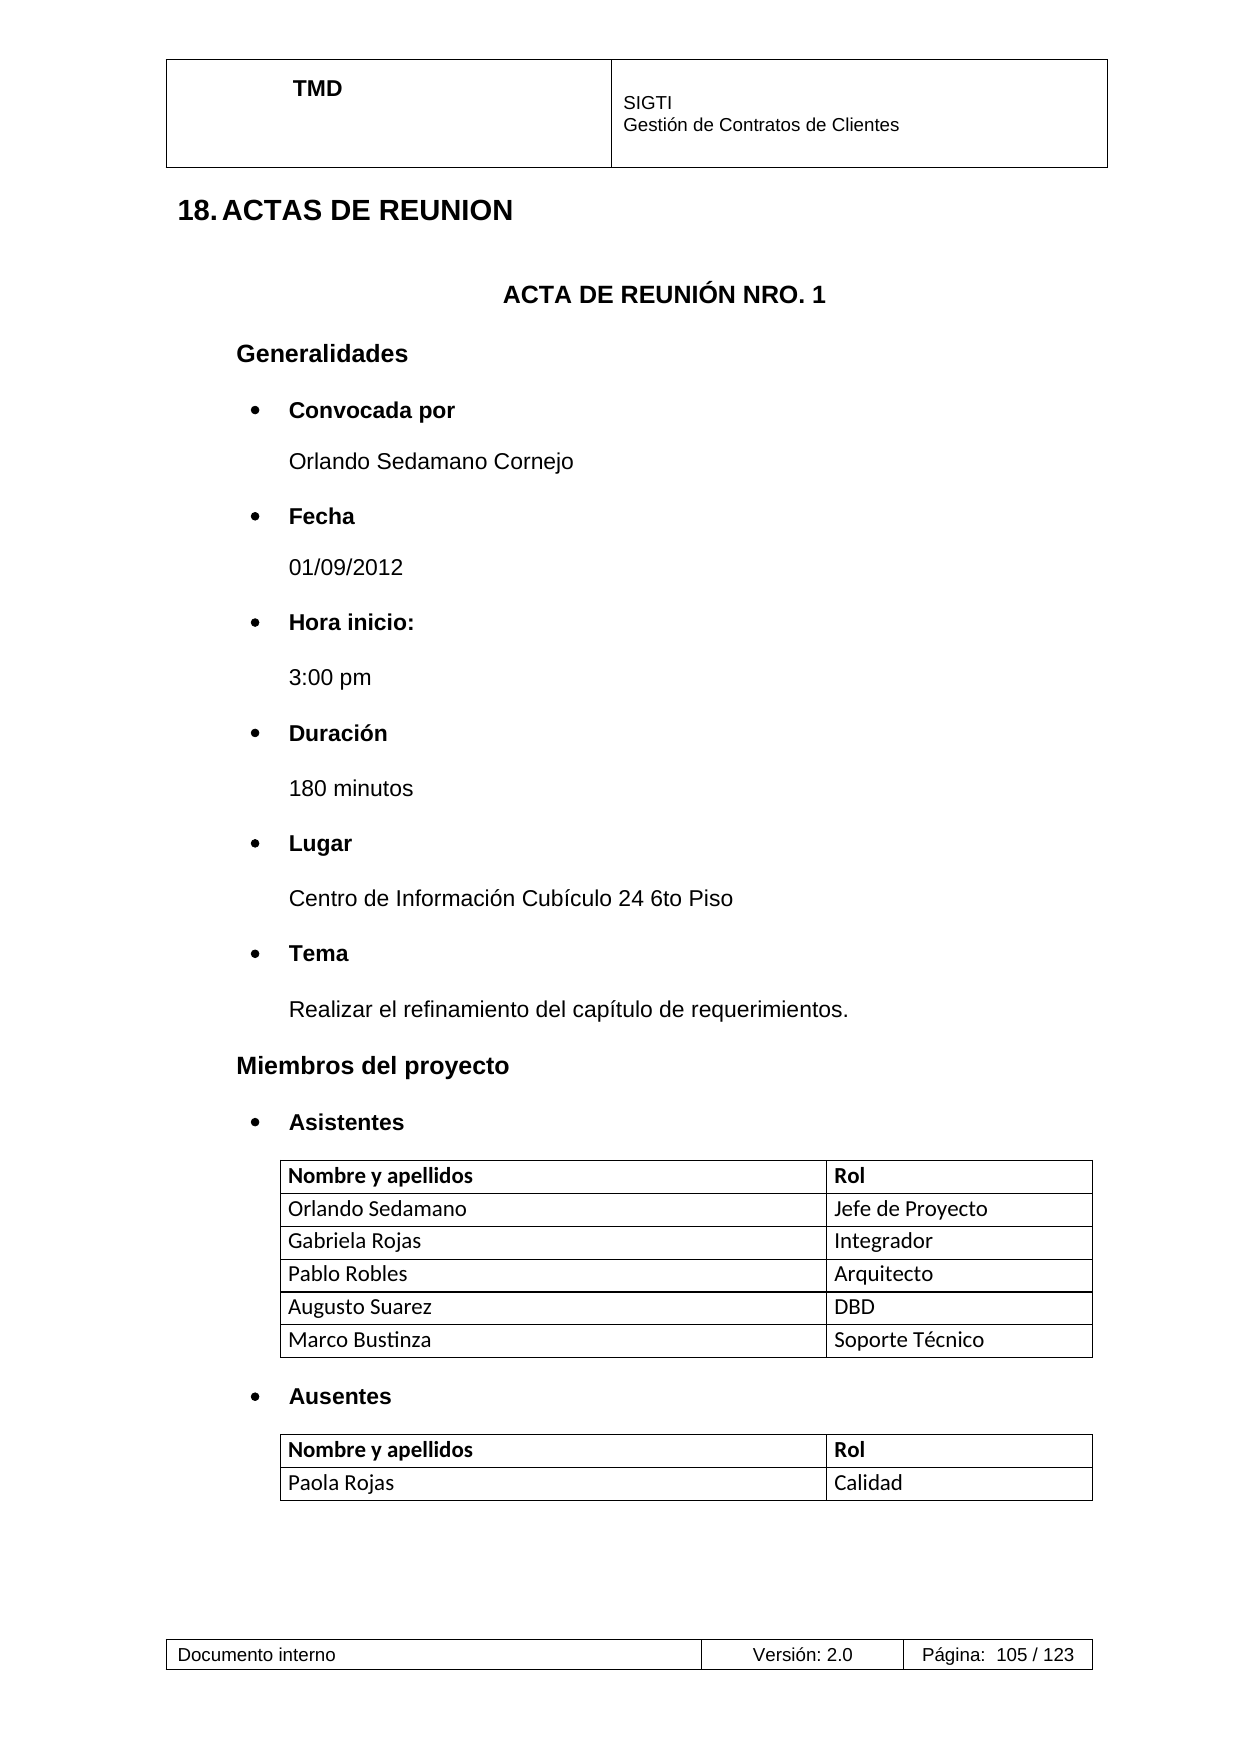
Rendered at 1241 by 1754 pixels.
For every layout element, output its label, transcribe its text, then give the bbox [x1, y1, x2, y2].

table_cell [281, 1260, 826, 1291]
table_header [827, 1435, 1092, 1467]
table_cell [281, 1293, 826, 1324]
list Fecha [251, 503, 1092, 529]
list Generalidades [236, 338, 1092, 367]
list Miembros del proyecto [236, 1051, 1092, 1079]
list Convocada por [251, 397, 1092, 423]
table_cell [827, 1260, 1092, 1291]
list Duración [251, 719, 1092, 746]
list Realizar el refinamiento del capítulo de requerimientos. [288, 996, 1092, 1022]
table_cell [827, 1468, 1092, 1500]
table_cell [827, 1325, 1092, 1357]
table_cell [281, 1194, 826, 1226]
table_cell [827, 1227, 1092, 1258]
list Centro de Información Cubículo 24 6to Piso [288, 885, 1092, 911]
list Hora inicio: [251, 609, 1092, 635]
list 180 minutos [288, 775, 1092, 801]
list Ausentes [251, 1383, 1092, 1410]
list Tema [251, 940, 1092, 967]
list ACTA DE REUNIÓN NRO. 1 [236, 281, 1092, 309]
list 01/09/2012 [288, 554, 1092, 580]
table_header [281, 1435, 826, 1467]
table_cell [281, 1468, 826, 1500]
list Orlando Sedamano Cornejo [288, 448, 1092, 474]
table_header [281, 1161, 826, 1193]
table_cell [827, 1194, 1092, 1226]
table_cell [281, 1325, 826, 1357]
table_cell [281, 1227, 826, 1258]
subtitle ACTAS DE REUNION [177, 193, 1092, 227]
list Asistentes [251, 1109, 1092, 1135]
list Lugar [251, 830, 1092, 856]
list 3:00 pm [288, 664, 1092, 691]
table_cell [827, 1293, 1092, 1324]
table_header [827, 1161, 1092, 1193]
